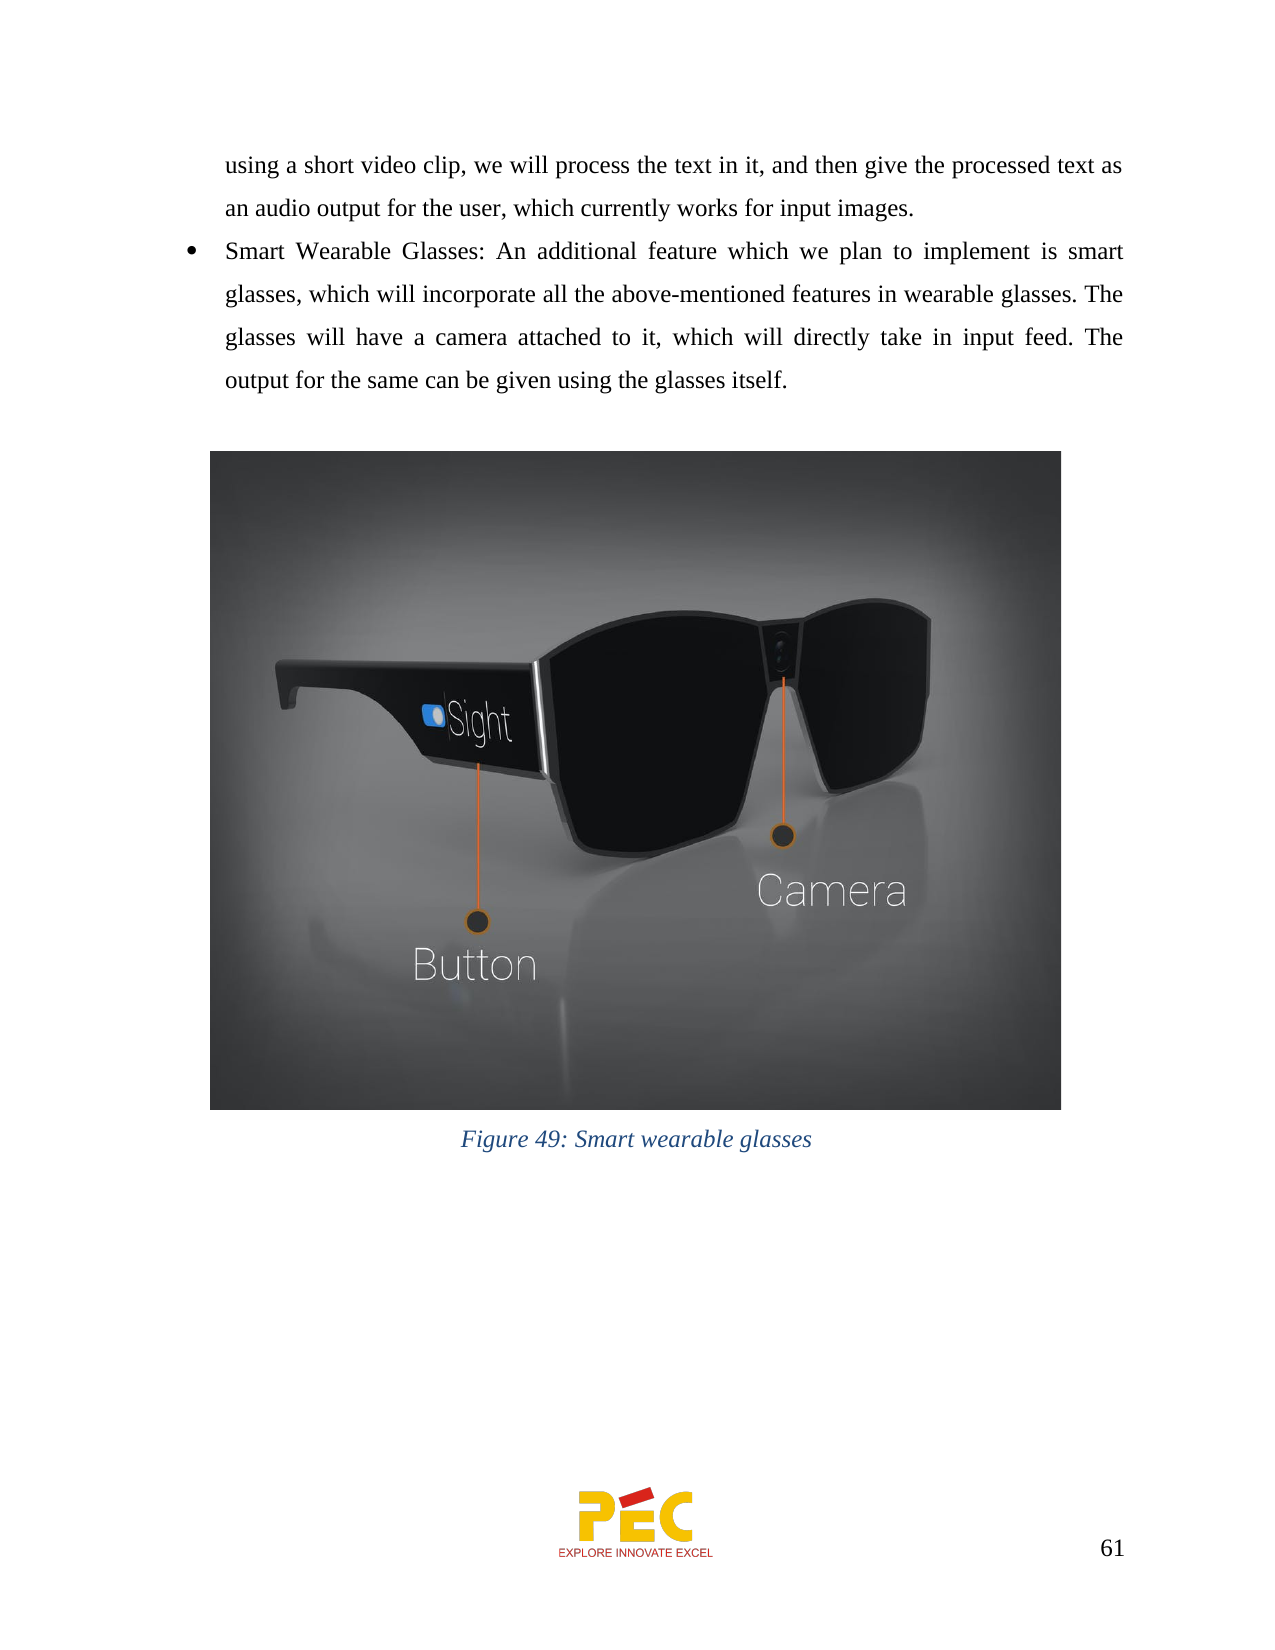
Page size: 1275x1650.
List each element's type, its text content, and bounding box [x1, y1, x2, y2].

picture [559, 1487, 713, 1557]
list Smart Wearable Glasses: An additional feature which we plan to implement is smart glasses, which will incorporate all the above-mentioned features in wearable glasses. The glasses will have a camera attached to it, which will directly take in input feed. The output for the same can be given using the glasses itself. [187, 236, 1125, 394]
text Figure 49: Smart wearable glasses [150, 1124, 1125, 1153]
picture [210, 451, 1062, 1110]
